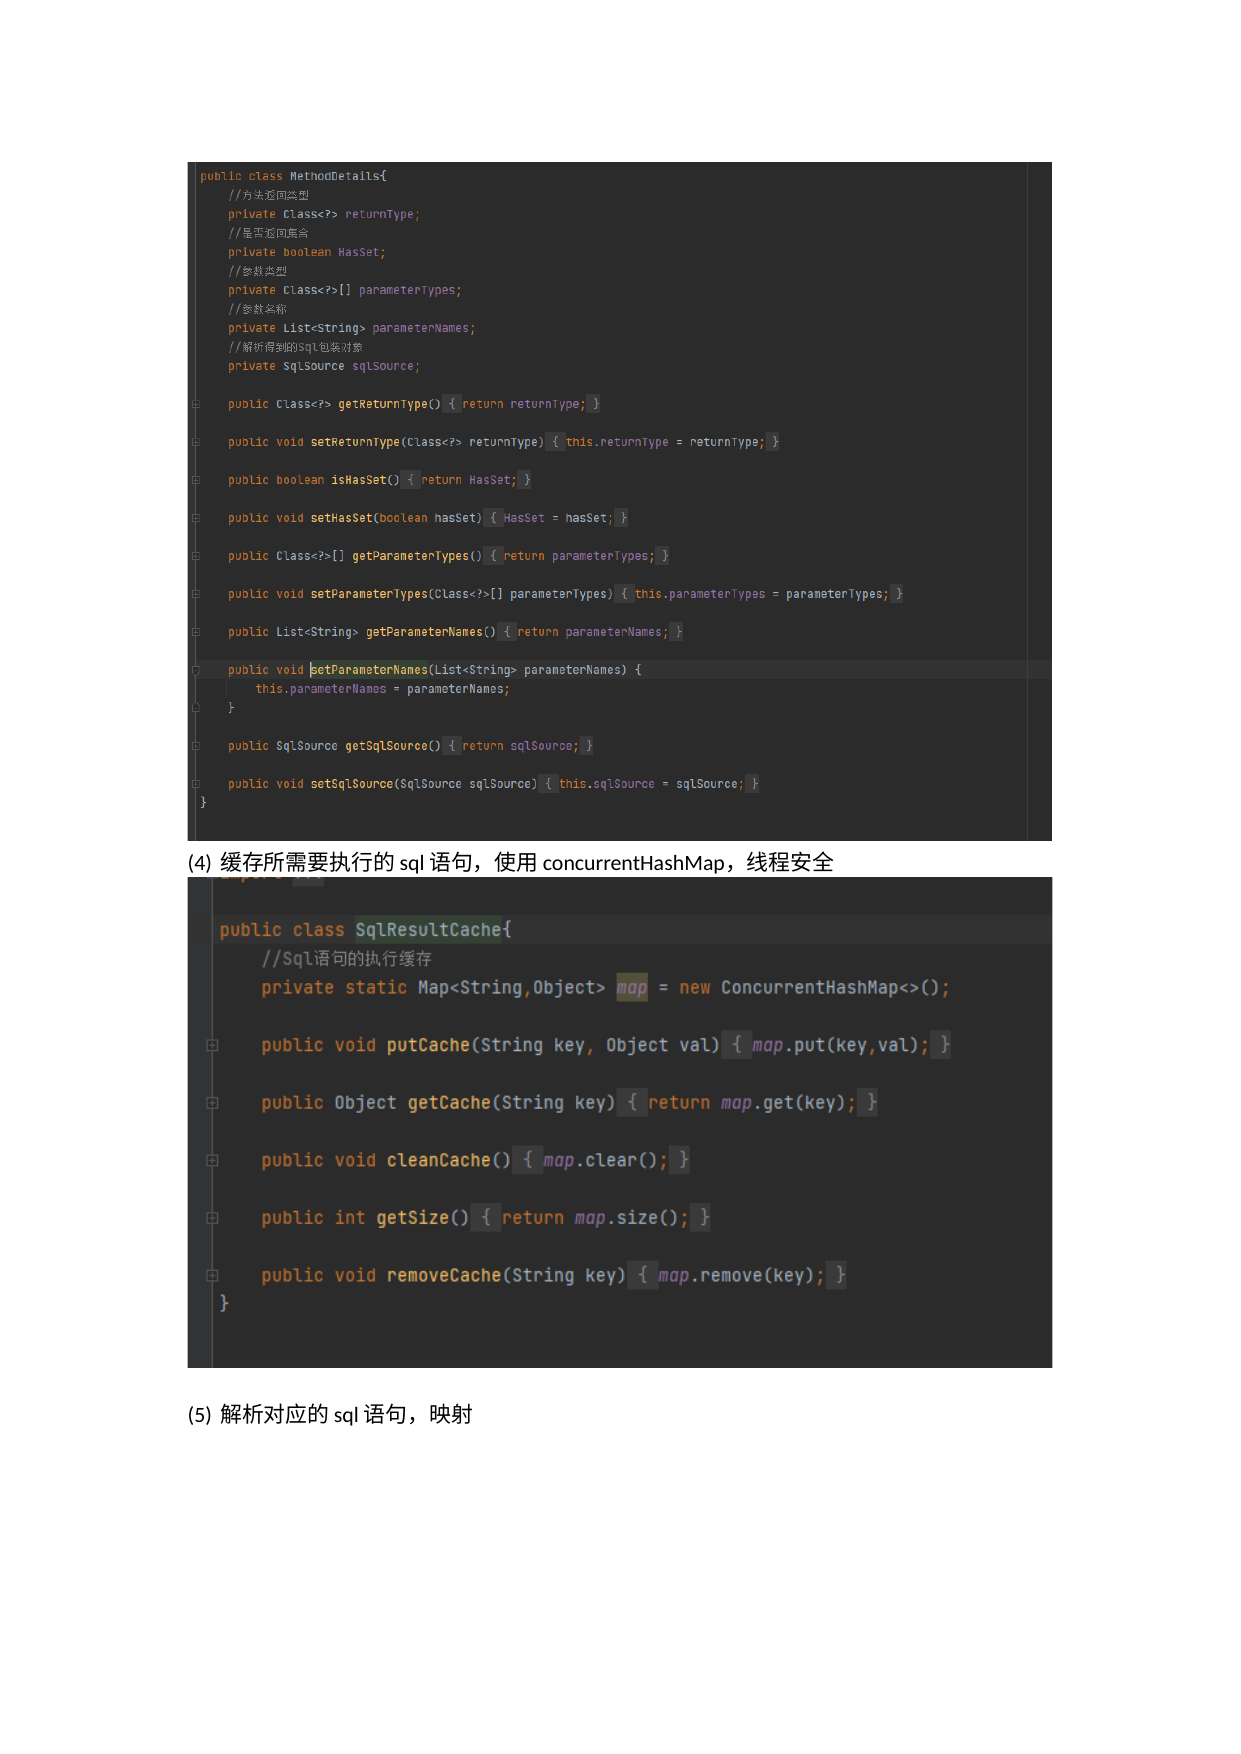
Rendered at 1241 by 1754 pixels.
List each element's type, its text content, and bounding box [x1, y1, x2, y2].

picture [187, 877, 1053, 1368]
list 解析对应的sql语句，映射 [187, 1397, 1053, 1429]
picture [187, 162, 1052, 841]
list 缓存所需要执行的sql语句，使用concurrentHashMap，线程安全 [187, 844, 1053, 877]
